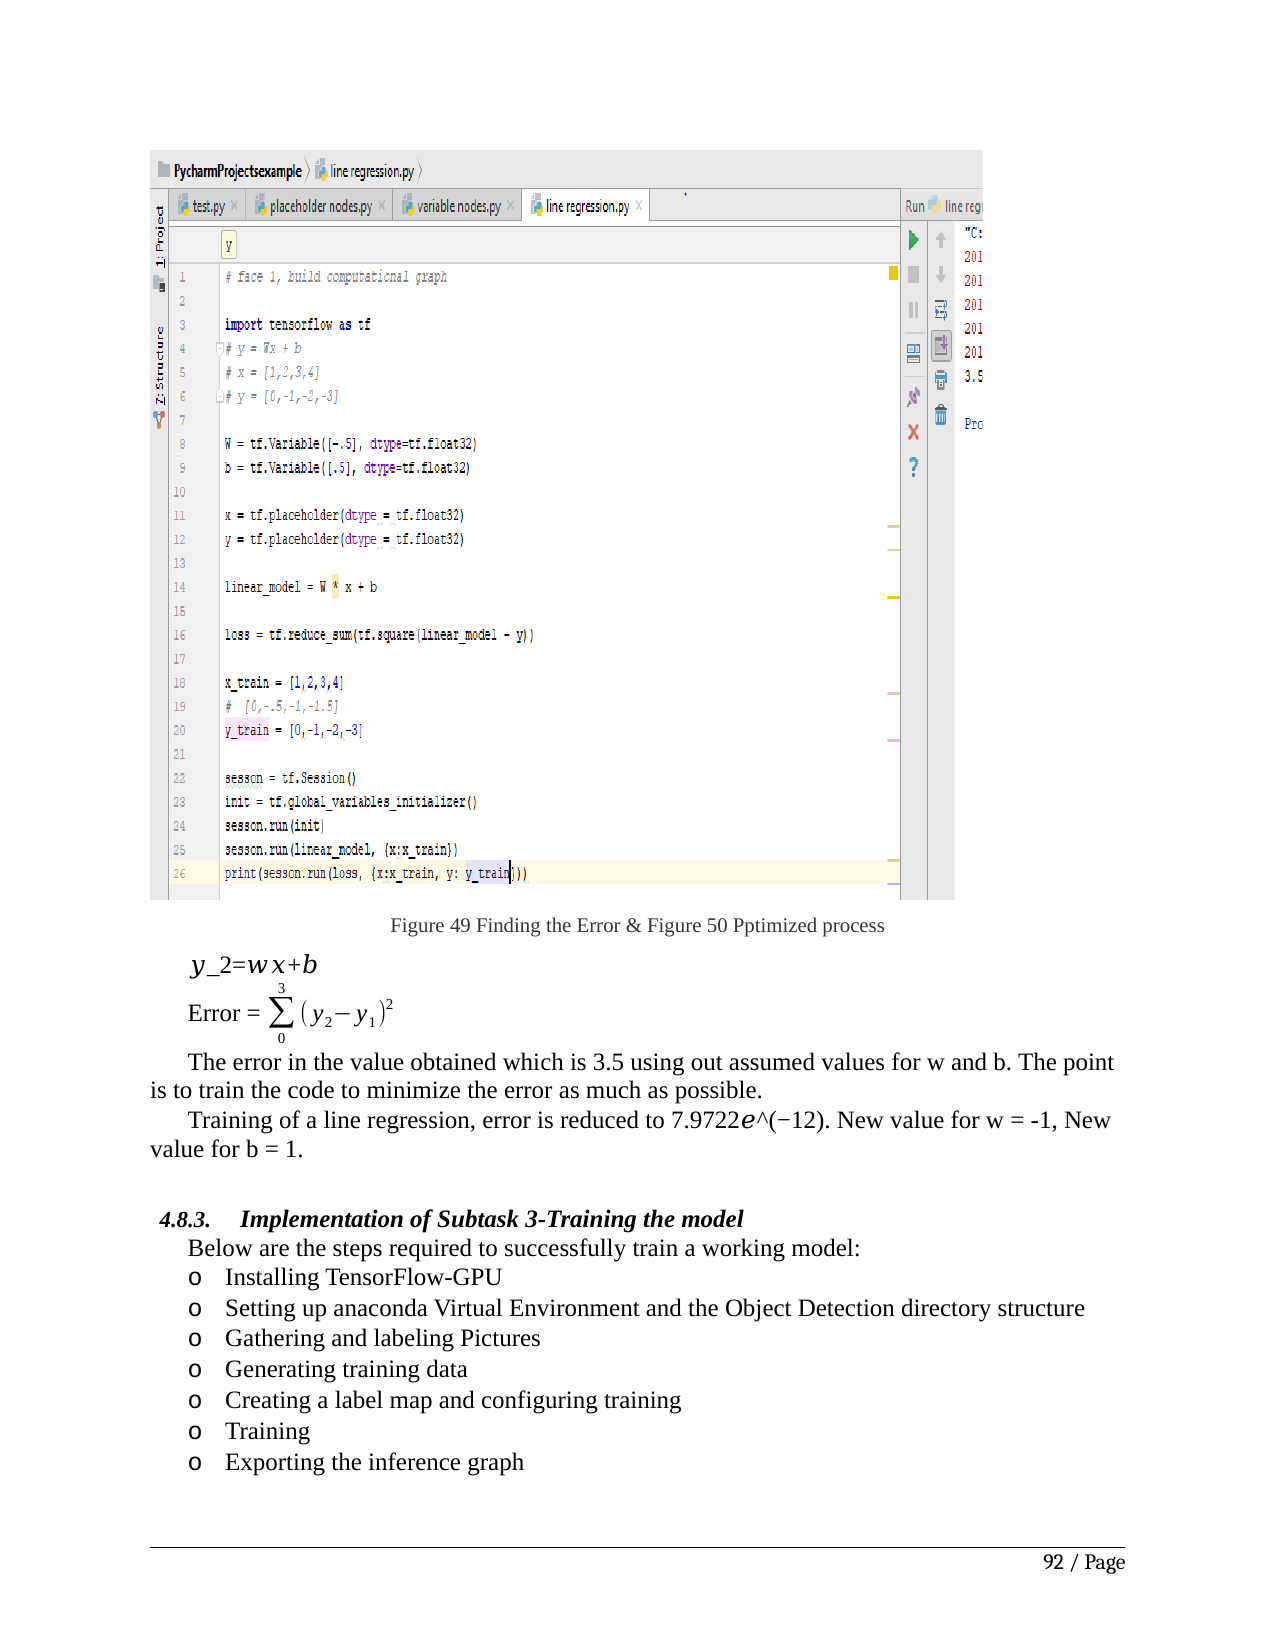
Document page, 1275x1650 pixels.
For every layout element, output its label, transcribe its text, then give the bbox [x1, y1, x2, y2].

list Generating training data [187, 1354, 1125, 1385]
list Installing TensorFlow-GPU [187, 1262, 1125, 1293]
list Gathering and labeling Pictures [187, 1323, 1125, 1354]
list Creating a label map and configuring training [187, 1385, 1125, 1416]
text Error = [150, 979, 1125, 1047]
subtitle Implementation of Subtask 3-Training the model [159, 1204, 1125, 1233]
list Setting up anaconda Virtual Environment and the Object Detection directory structure [187, 1293, 1125, 1323]
list Training [187, 1416, 1125, 1447]
text 𝑦_2=𝑤𝑥+𝑏 [150, 949, 1125, 979]
text Training of a line regression, error is reduced to 7.9722𝑒^(−12). New value for w = -1, New value for b = 1. [150, 1104, 1125, 1163]
text Below are the steps required to successfully train a working model: [150, 1233, 1125, 1262]
text The error in the value obtained which is 3.5 using out assumed values for w and b. The point is to train the code to minimize the error as much as possible. [150, 1047, 1125, 1104]
text Figure 49 Finding the Error & Figure 50 Pptimized process [150, 912, 1125, 937]
picture [150, 150, 983, 900]
list Exporting the inference graph [187, 1447, 1125, 1478]
